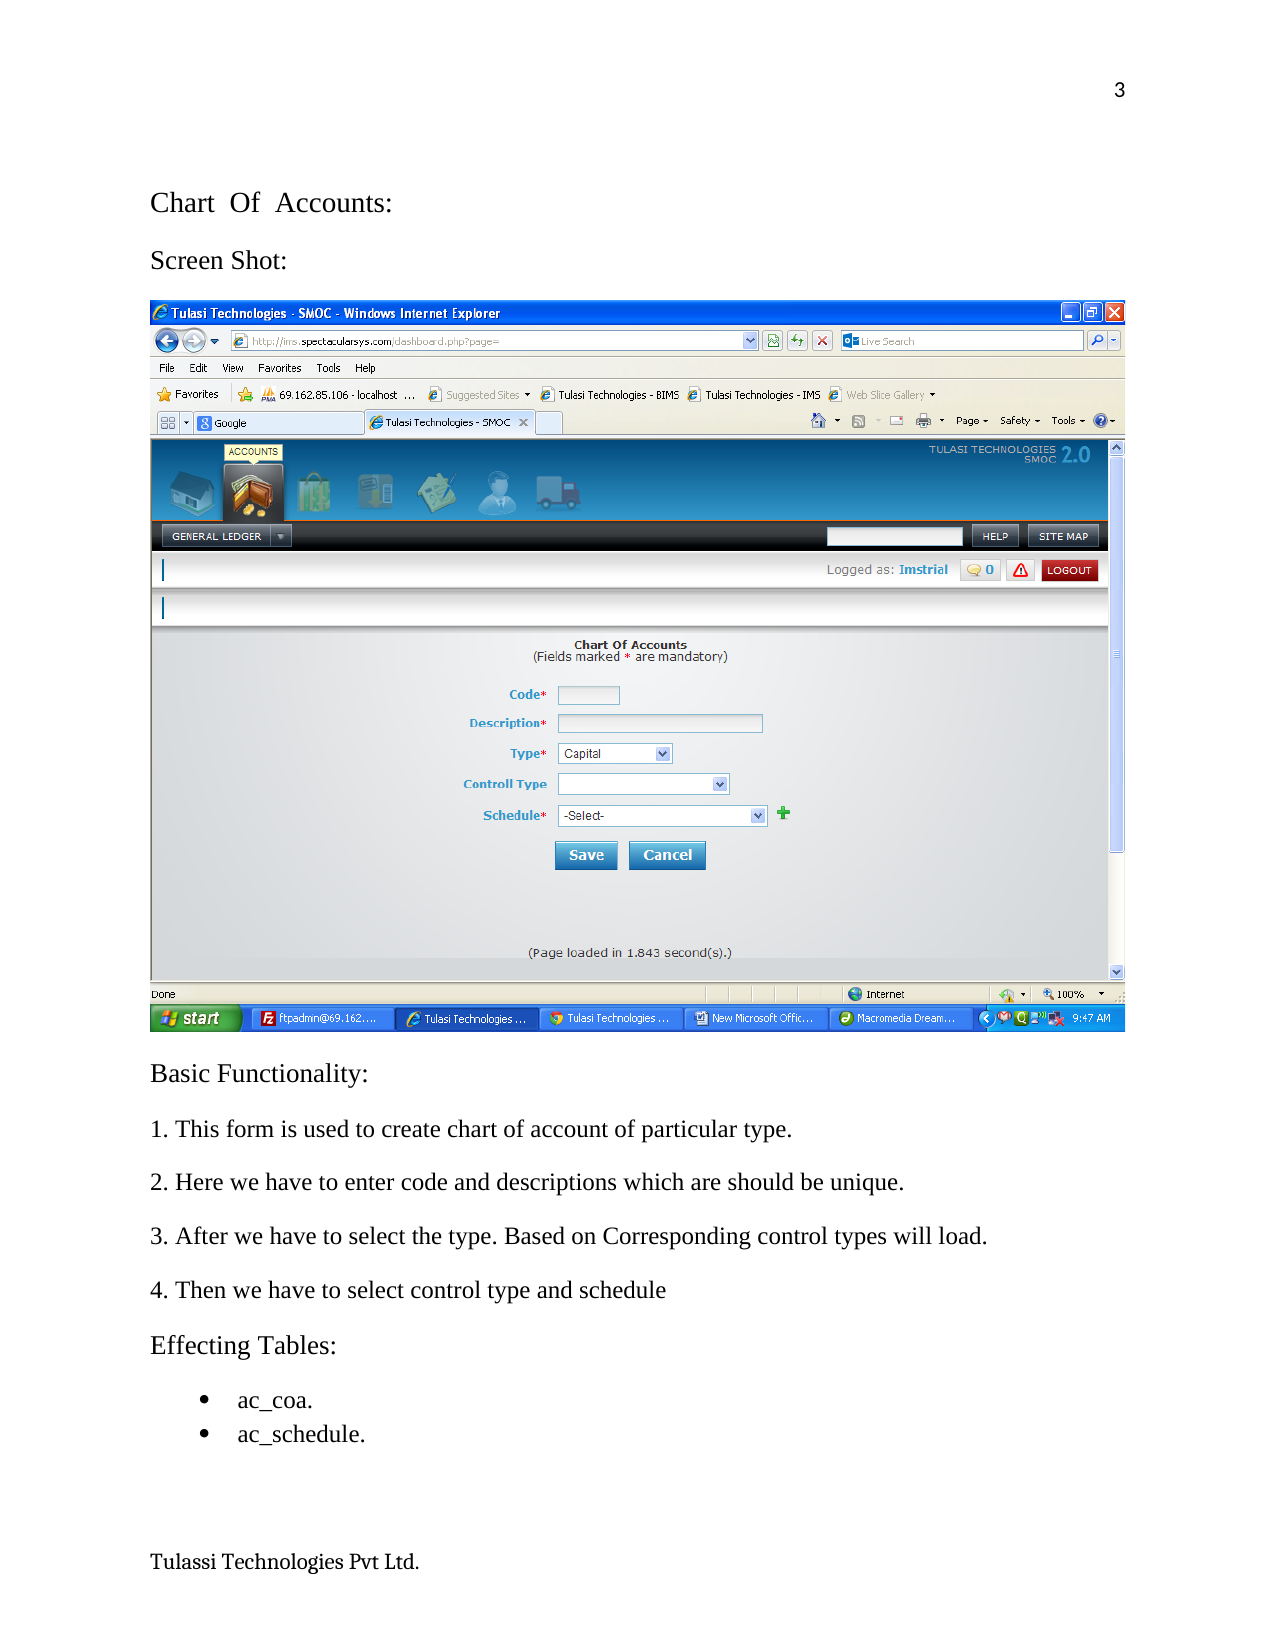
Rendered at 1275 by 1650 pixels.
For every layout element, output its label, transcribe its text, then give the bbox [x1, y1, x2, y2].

list ac_coa. [200, 1386, 1125, 1414]
text Effecting Tables: [150, 1329, 1125, 1360]
picture [150, 300, 1125, 1032]
list ac_schedule. [200, 1419, 1125, 1447]
text 4. Then we have to select control type and schedule [150, 1275, 1125, 1304]
text 3. After we have to select the type. Based on Corresponding control types will load. [150, 1221, 1125, 1250]
text Basic Functionality: [150, 1057, 1125, 1088]
text 1. This form is used to create chart of account of particular type. [150, 1114, 1125, 1142]
text Chart Of Accounts: [150, 185, 1125, 218]
text 2. Here we have to enter code and descriptions which are should be unique. [150, 1167, 1125, 1196]
text Screen Shot: [150, 244, 1125, 275]
